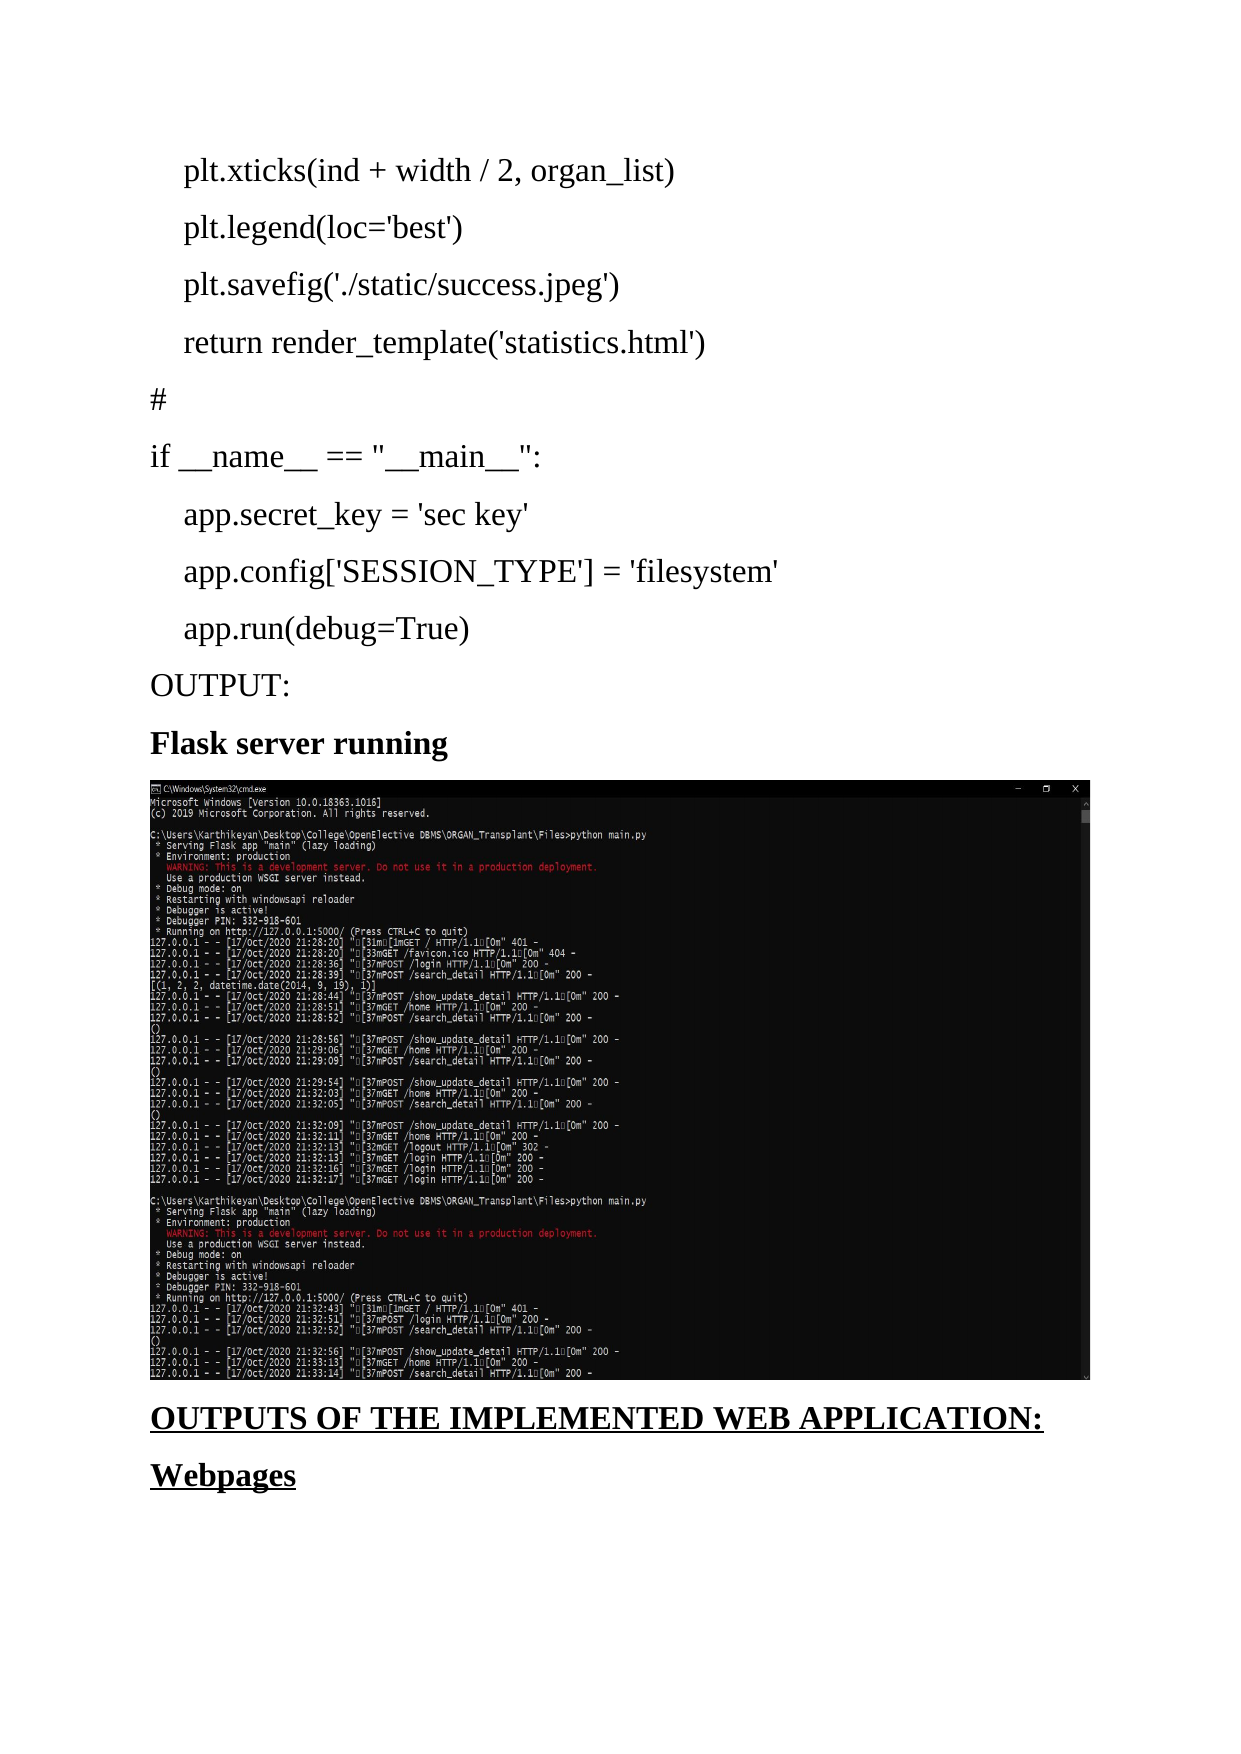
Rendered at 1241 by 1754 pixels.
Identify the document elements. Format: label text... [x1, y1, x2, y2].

text OUTPUTS OF THE IMPLEMENTED WEB APPLICATION: [150, 1398, 1090, 1436]
text Webpages [150, 1455, 1090, 1493]
text app.secret_key = 'sec key' [150, 494, 1090, 532]
picture [150, 780, 1091, 1380]
text plt.legend(loc='best') [150, 207, 1090, 246]
text if __name__ == "__main__": [150, 436, 1090, 475]
text plt.xticks(ind + width / 2, organ_list) [150, 150, 1090, 188]
text plt.savefig('./static/success.jpeg') [150, 264, 1090, 303]
text OUTPUT: [150, 666, 1090, 704]
text app.run(debug=True) [150, 608, 1090, 647]
text return render_template('statistics.html') [150, 322, 1090, 360]
text app.config['SESSION_TYPE'] = 'filesystem' [150, 551, 1090, 589]
text Flask server running [150, 723, 1090, 761]
text # [150, 379, 1090, 417]
